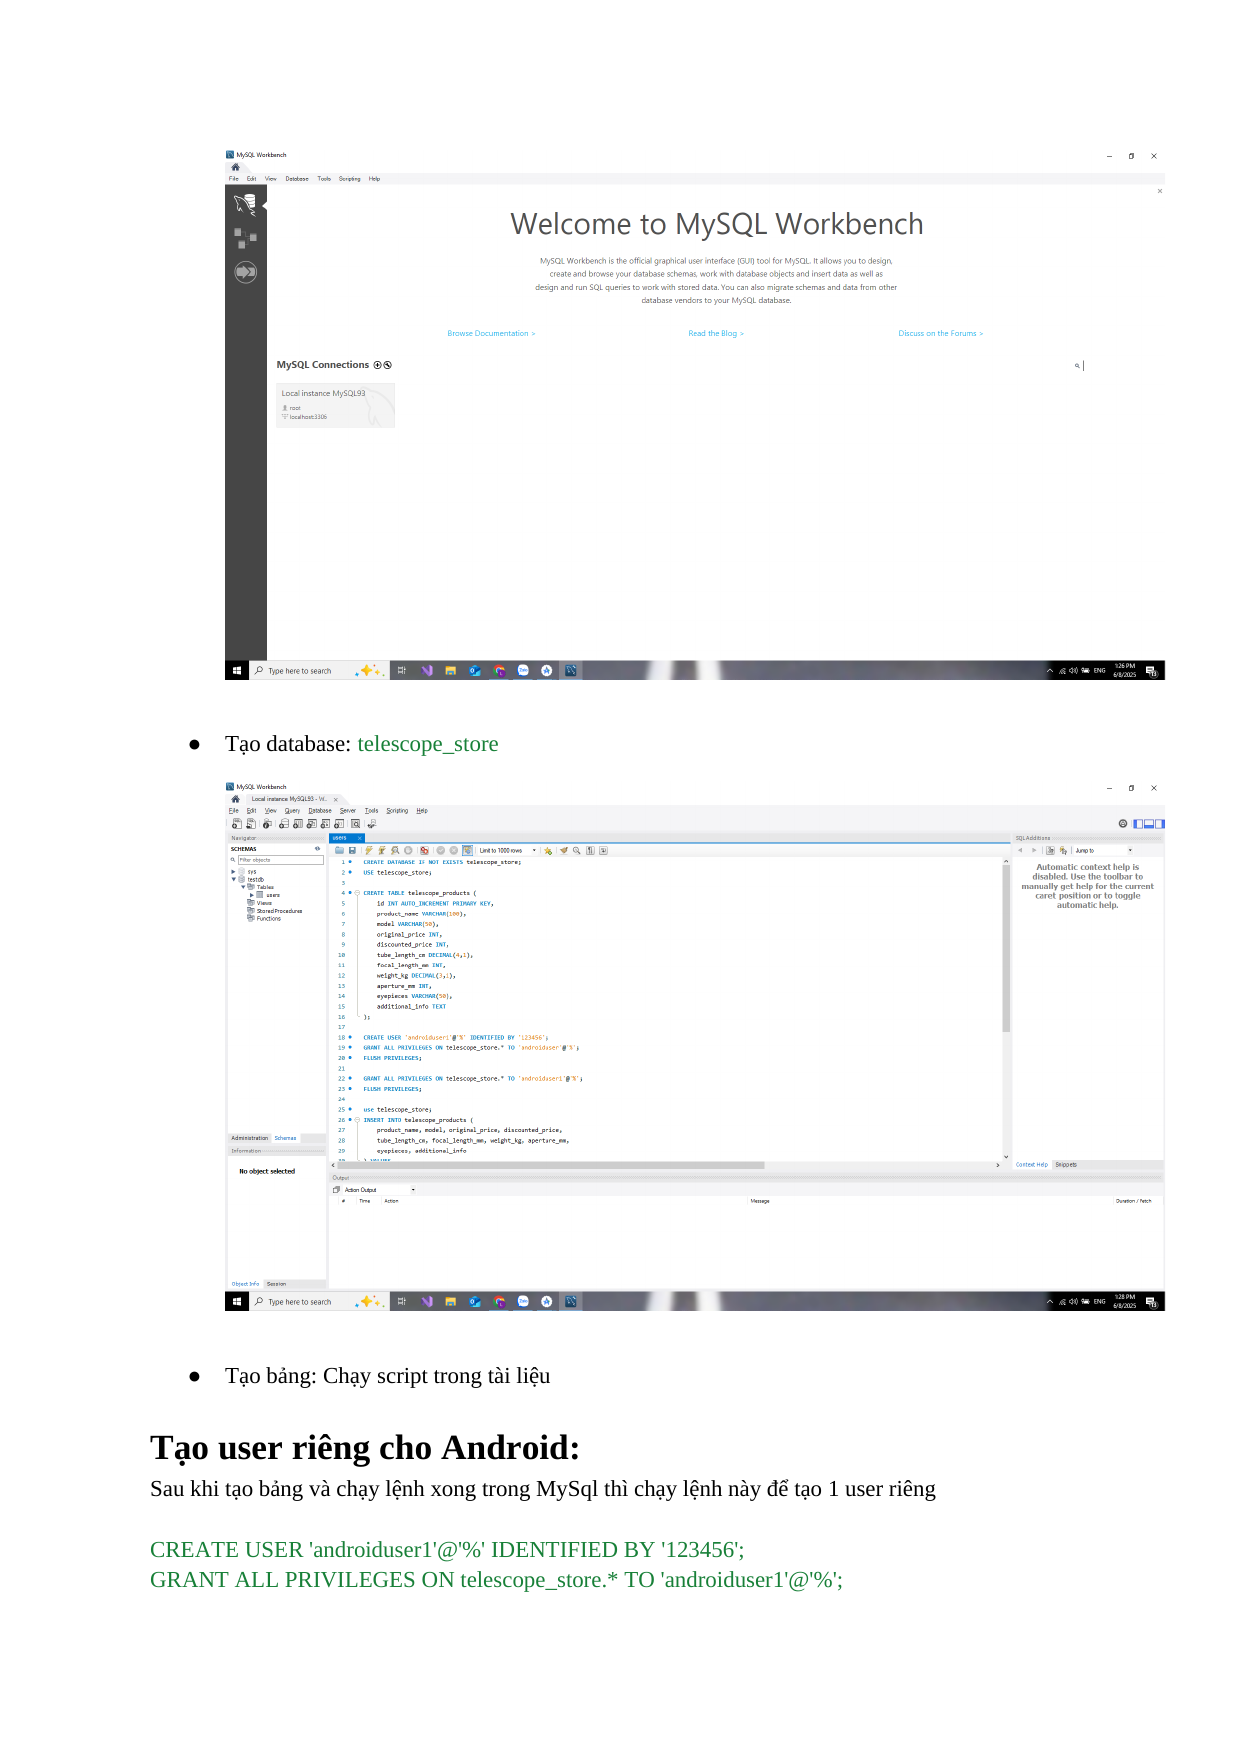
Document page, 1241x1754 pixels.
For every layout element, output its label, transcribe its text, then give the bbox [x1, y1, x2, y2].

text GRANT ALL PRIVILEGES ON telescope_store.* TO 'androiduser1'@'%'; [150, 1566, 1090, 1592]
subtitle Tạo user riêng cho Android: [150, 1426, 1090, 1467]
text CREATE USER 'androiduser1'@'%' IDENTIFIED BY '123456'; [150, 1536, 1090, 1562]
picture [225, 781, 1166, 1311]
picture [225, 150, 1166, 680]
list Tạo database: telescope_store [187, 731, 1090, 757]
list Tạo bảng: Chạy script trong tài liệu [187, 1362, 1090, 1389]
text Sau khi tạo bảng và chạy lệnh xong trong MySql thì chạy lệnh này để tạo 1 user riêng [150, 1475, 1090, 1532]
